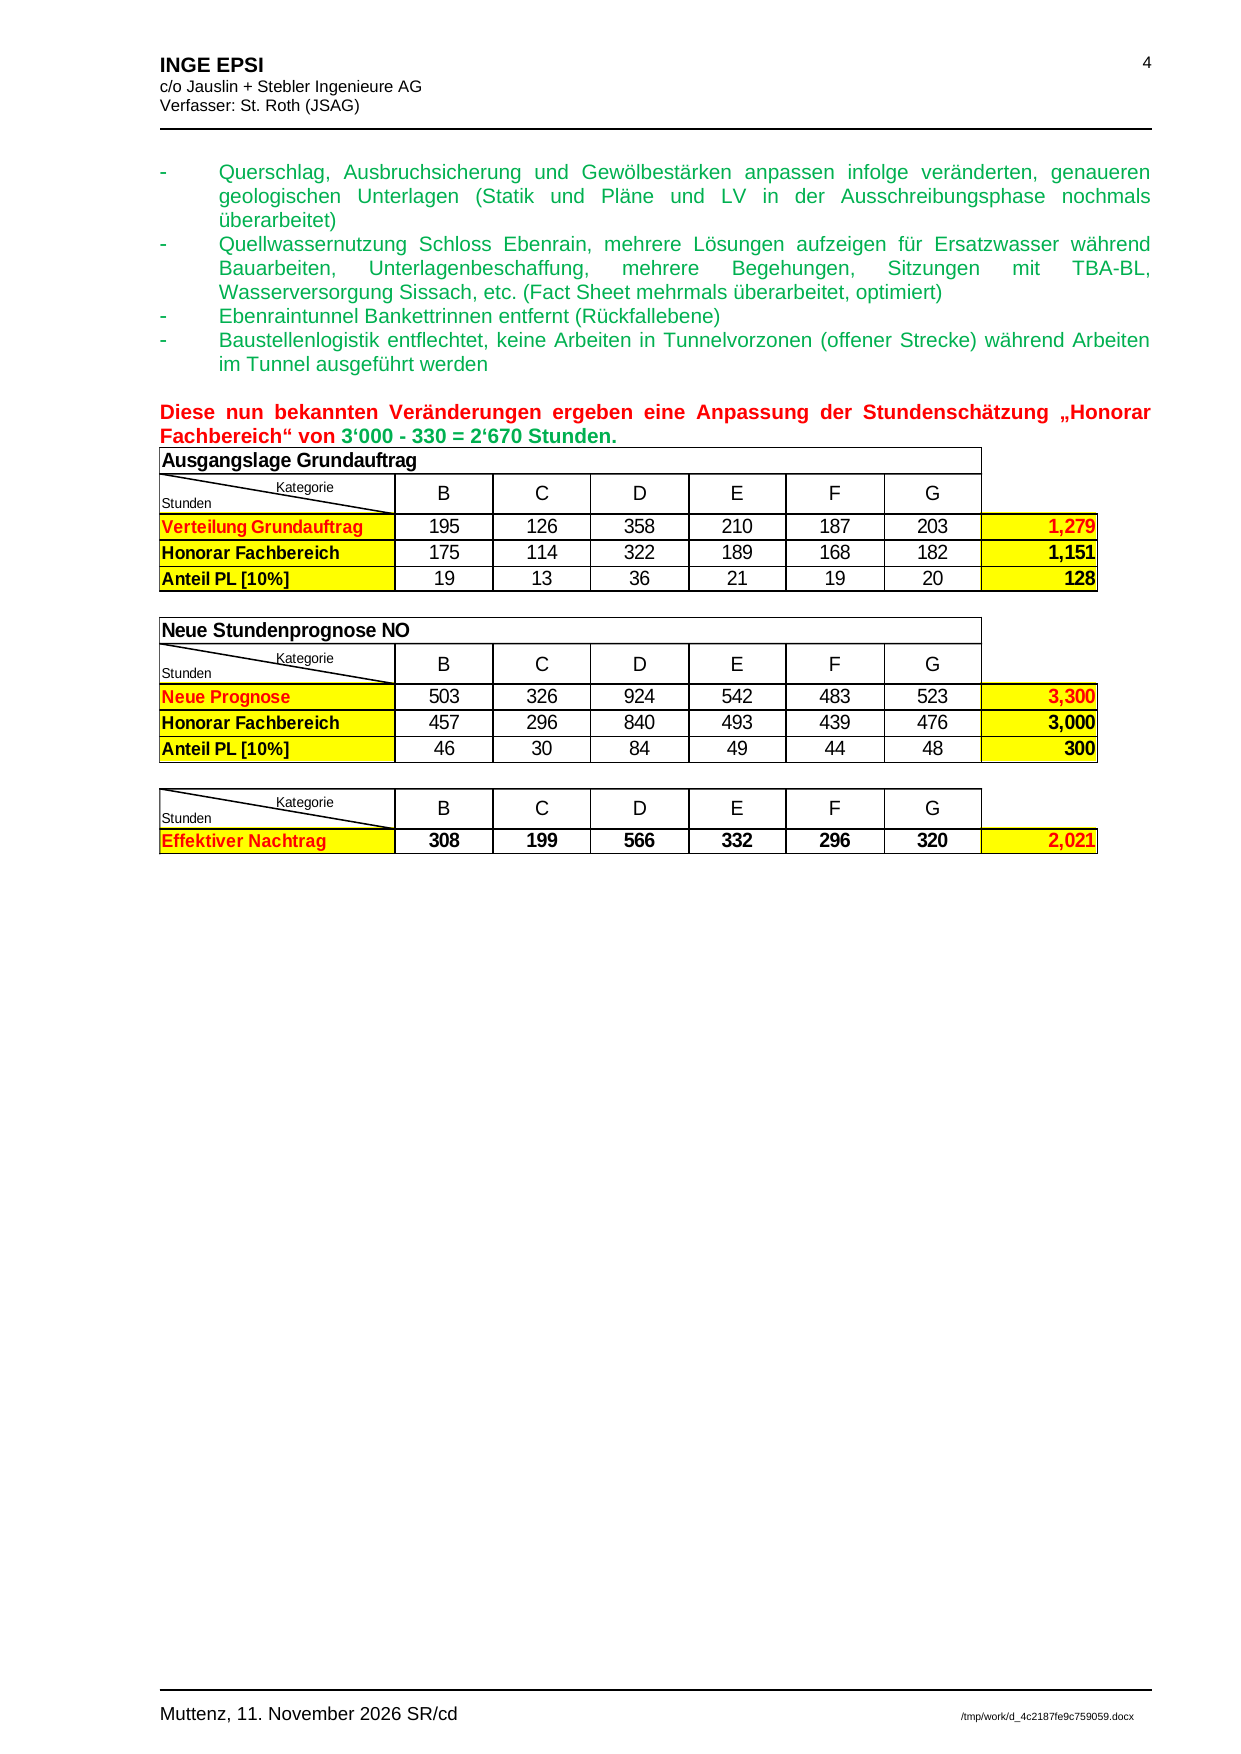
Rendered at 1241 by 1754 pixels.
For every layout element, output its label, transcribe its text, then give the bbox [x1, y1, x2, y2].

list Quellwassernutzung Schloss Ebenrain, mehrere Lösungen aufzeigen für Ersatzwasser während Bauarbeiten, Unterlagenbeschaffung, mehrere Begehungen, Sitzungen mit TBA-BL, Wasserversorgung Sissach, etc. (Fact Sheet mehrmals überarbeitet, optimiert) [159, 231, 1152, 303]
list Querschlag, Ausbruchsicherung und Gewölbestärken anpassen infolge veränderten, genaueren geologischen Unterlagen (Statik und Pläne und LV in der Ausschreibungsphase nochmals überarbeitet) [159, 159, 1152, 231]
list Ebenraintunnel Bankettrinnen entfernt (Rückfallebene) [159, 303, 1152, 327]
list Baustellenlogistik entflechtet, keine Arbeiten in Tunnelvorzonen (offener Strecke) während Arbeiten im Tunnel ausgeführt werden [159, 327, 1152, 376]
text Diese nun bekannten Veränderungen ergeben eine Anpassung der Stundenschätzung „Honorar Fachbereich“ von 3‘000 - 330 = 2‘670 Stunden. [159, 399, 1152, 447]
